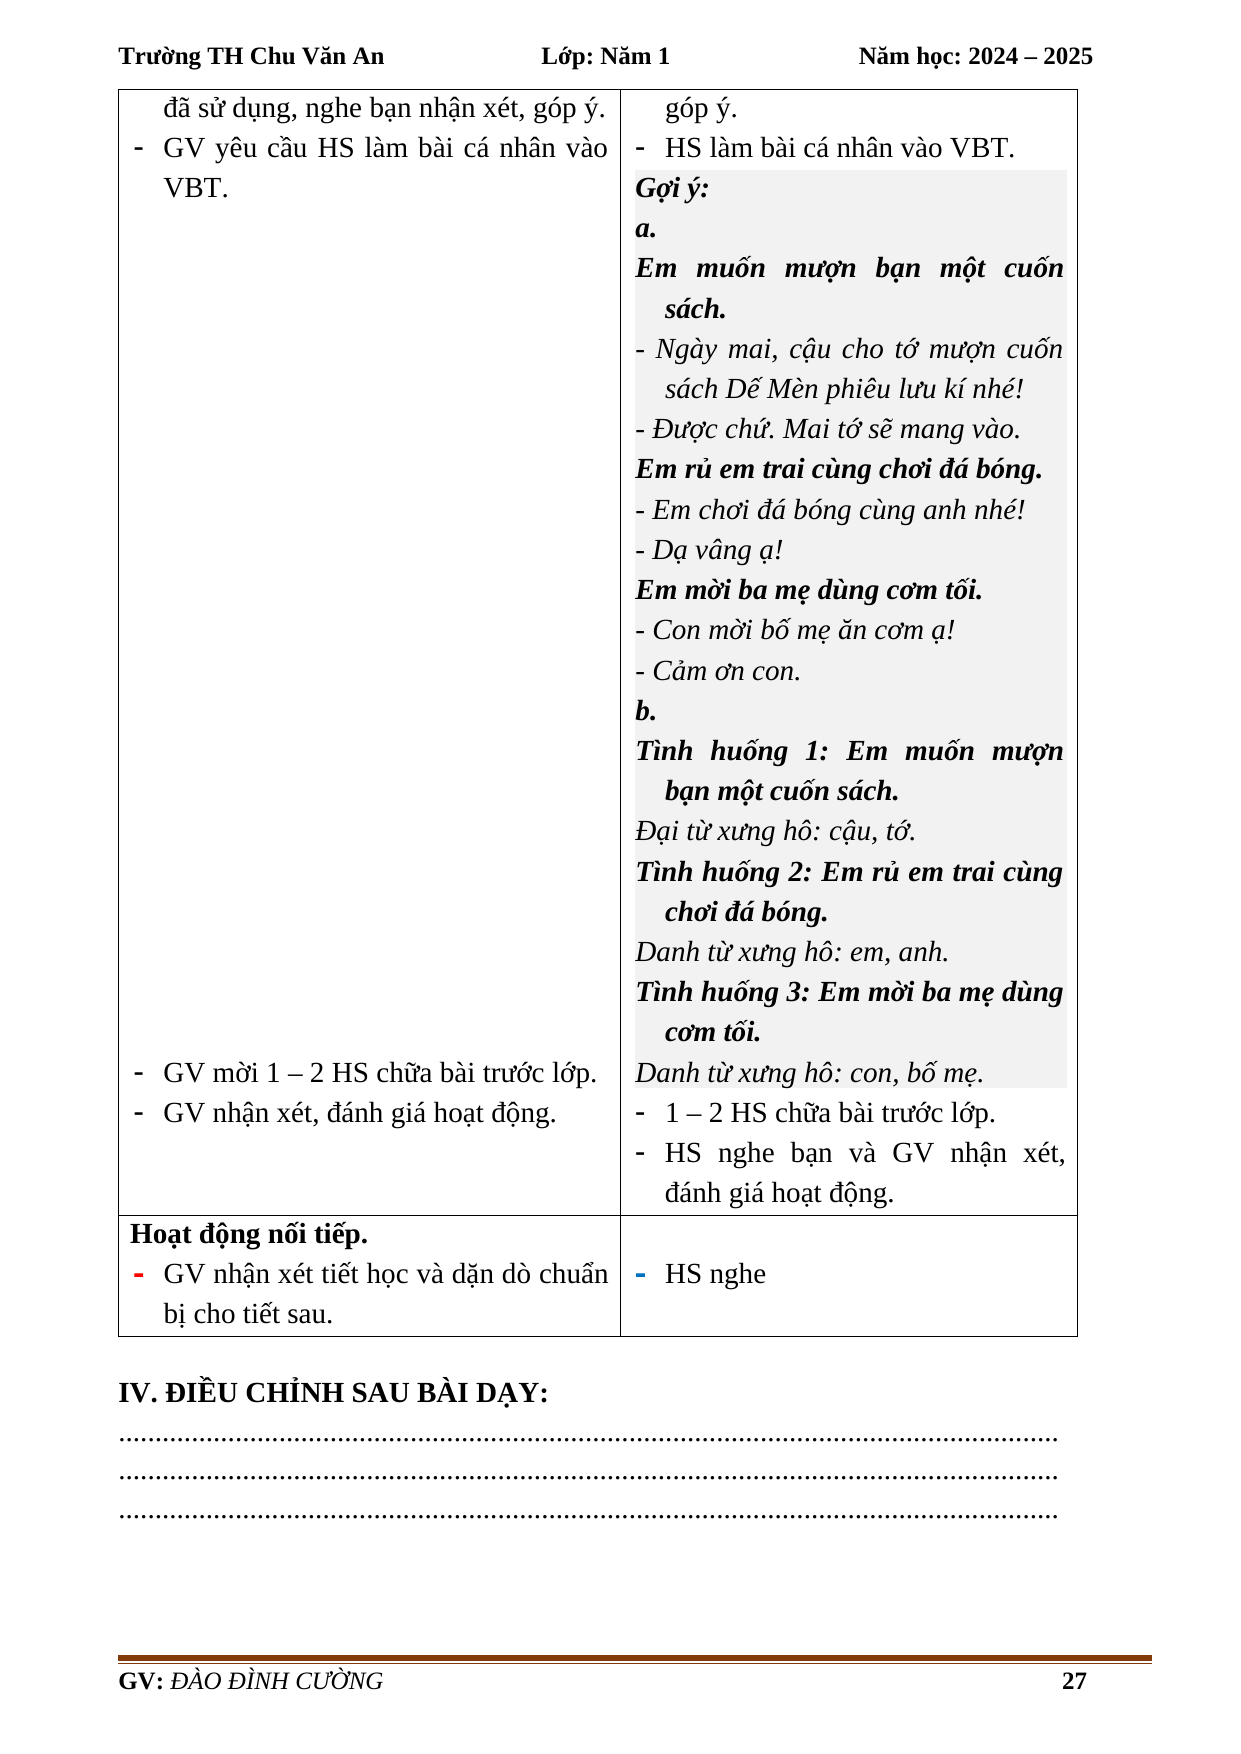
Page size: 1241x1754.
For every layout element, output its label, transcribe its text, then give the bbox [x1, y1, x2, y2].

text ................................................................................................................................. [118, 1414, 1152, 1447]
text ................................................................................................................................. [118, 1491, 1152, 1524]
table_cell HS nghe [621, 1216, 1077, 1336]
text IV. ĐIỀU CHỈNH SAU BÀI DẠY: [118, 1375, 1152, 1409]
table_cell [119, 90, 620, 1215]
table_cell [621, 90, 1077, 1215]
text ................................................................................................................................. [118, 1452, 1152, 1486]
table_cell Hoạt động nối tiếp. GV nhận xét tiết học và dặn dò chuẩn bị cho tiết sau. [119, 1216, 620, 1336]
